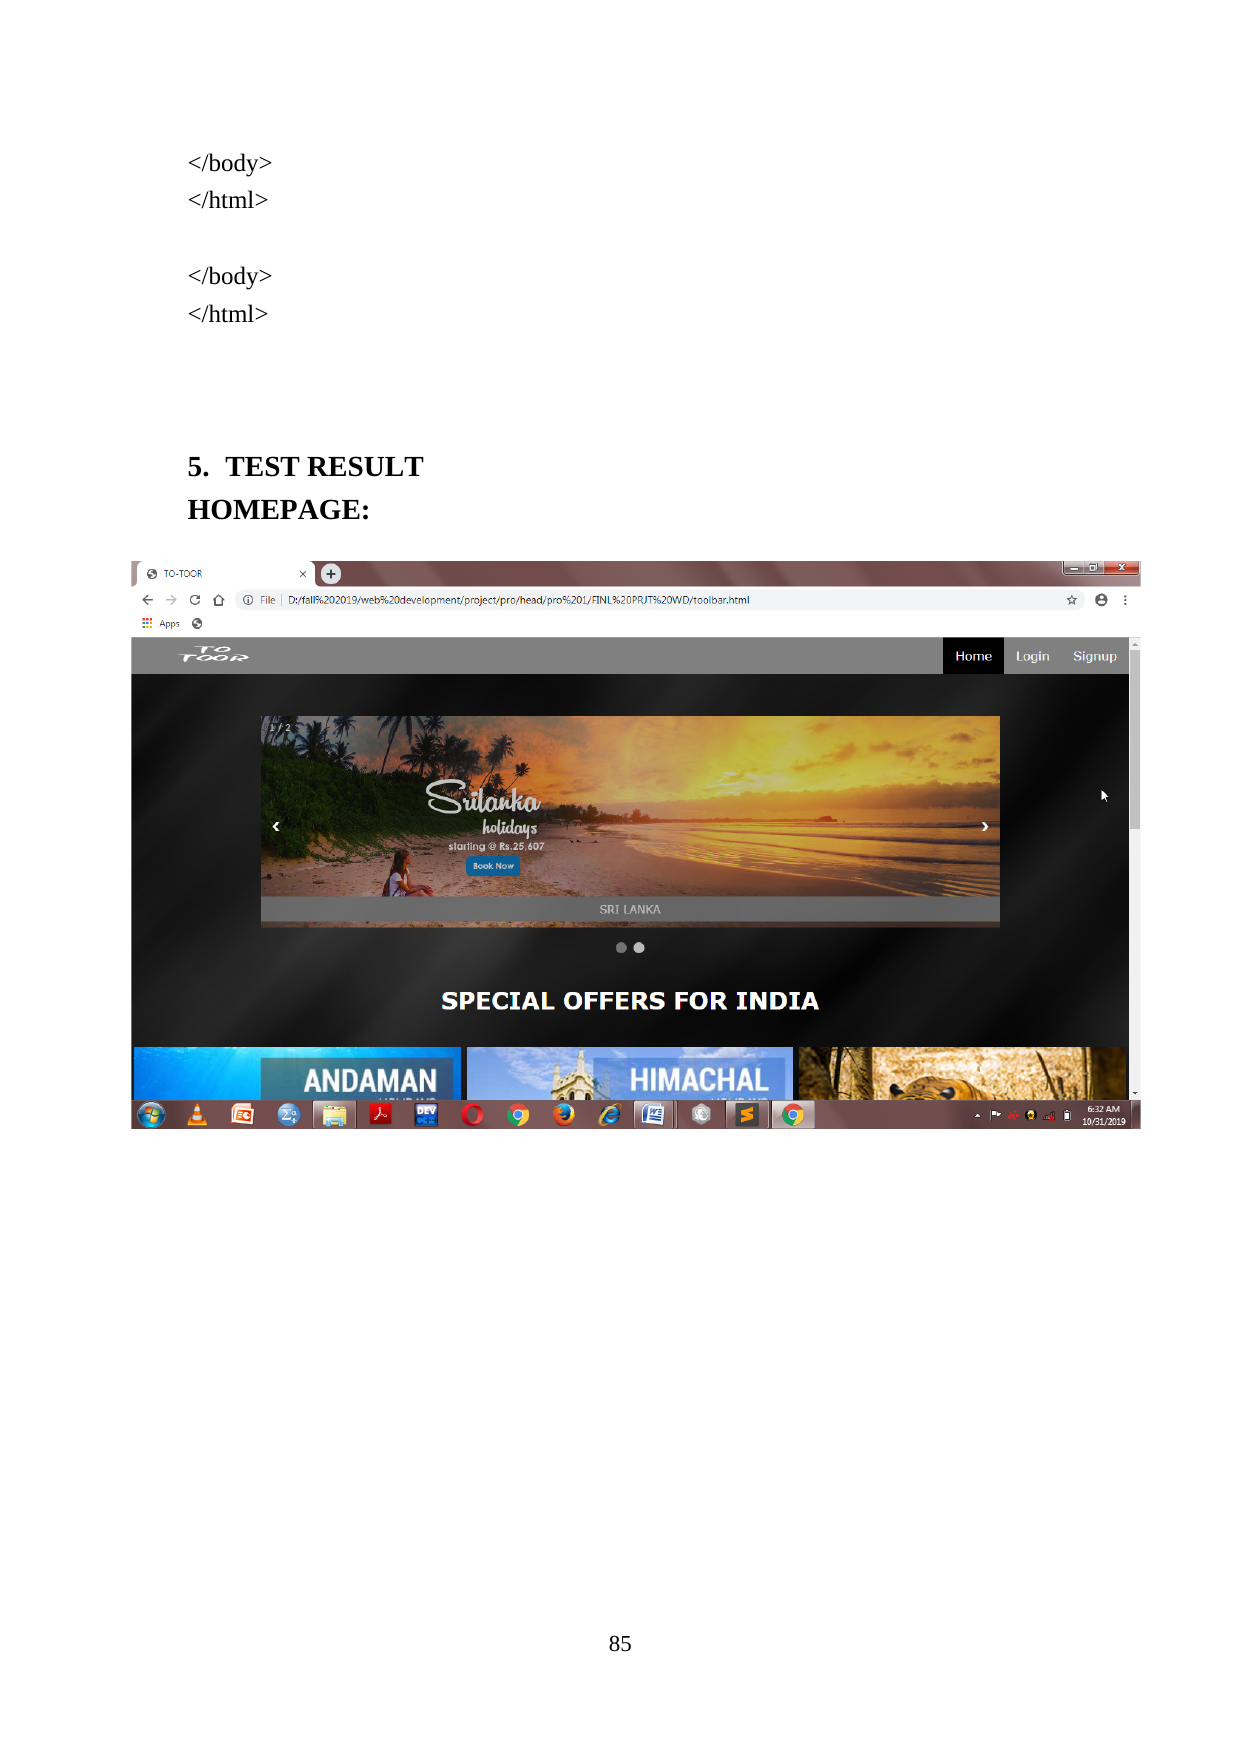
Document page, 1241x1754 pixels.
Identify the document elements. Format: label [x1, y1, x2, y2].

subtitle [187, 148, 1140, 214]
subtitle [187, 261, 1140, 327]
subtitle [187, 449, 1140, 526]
picture [131, 561, 1141, 1129]
